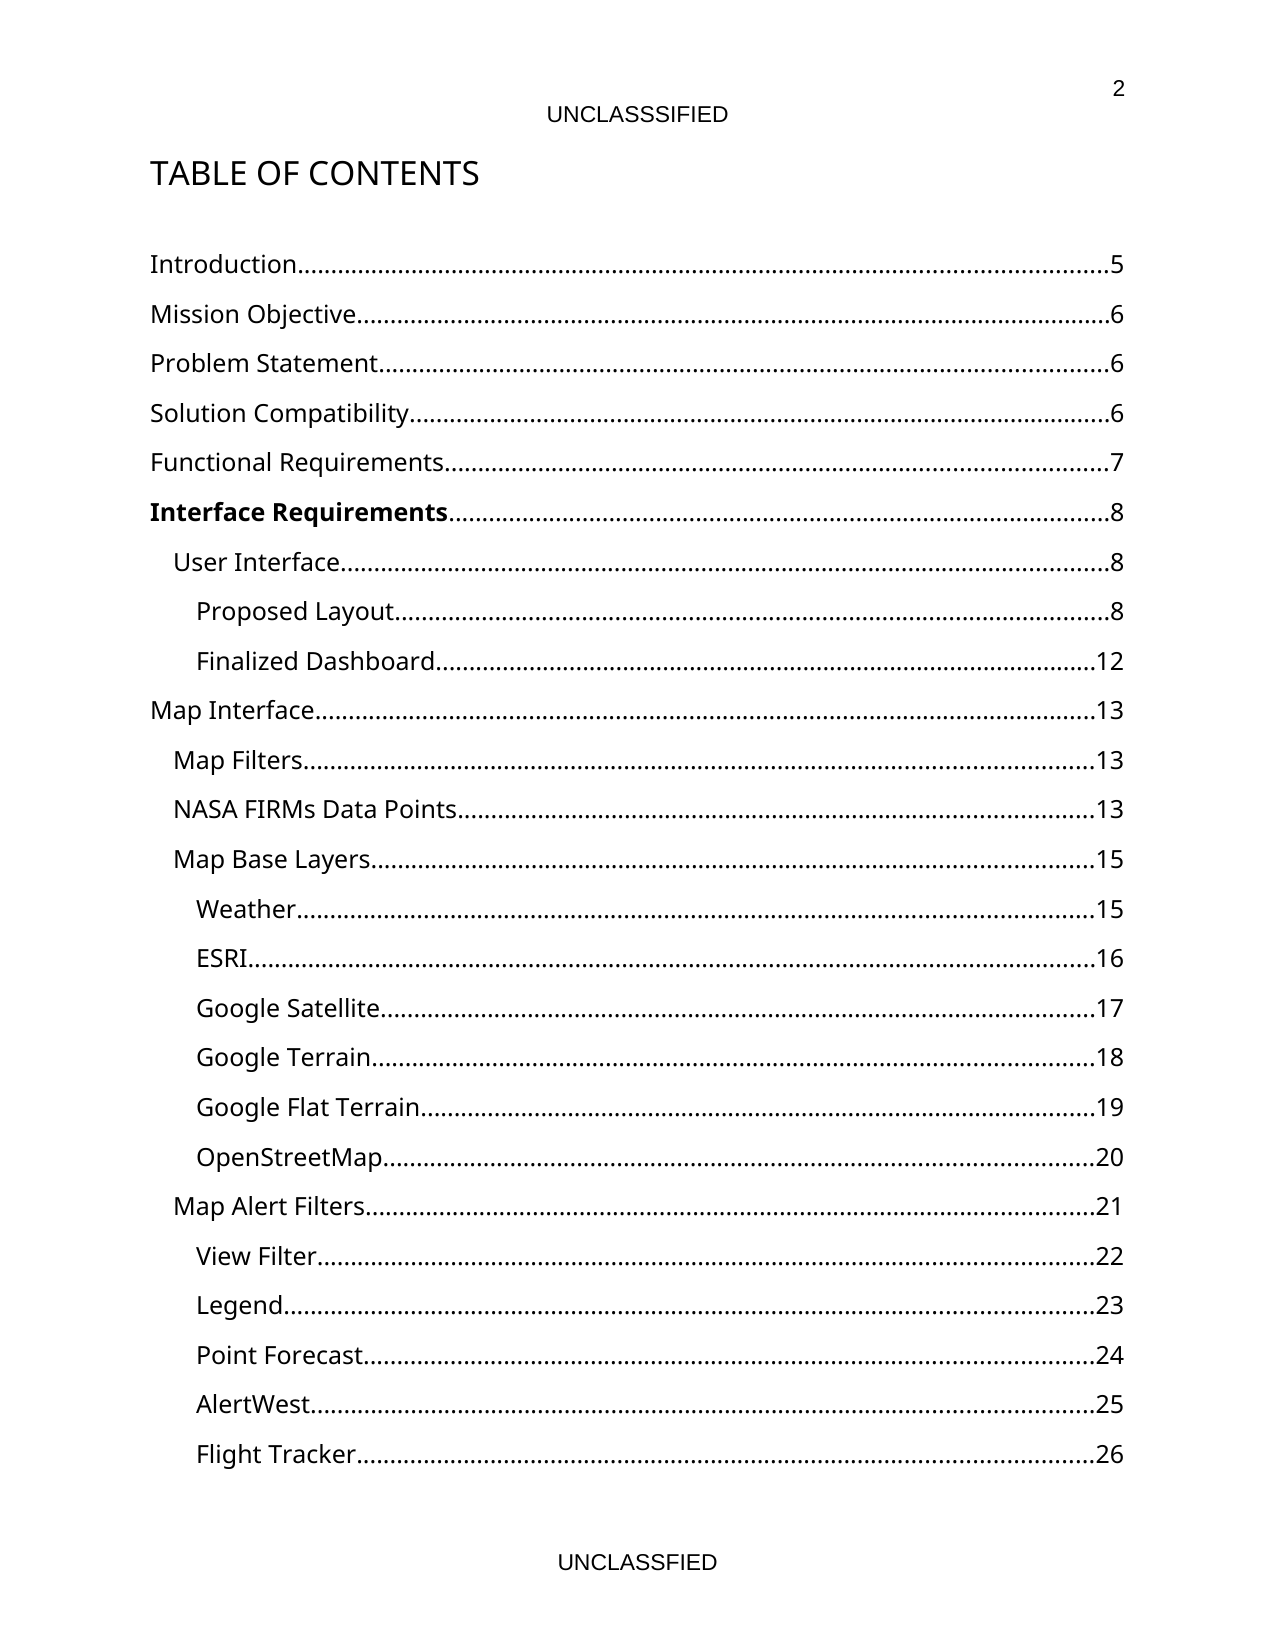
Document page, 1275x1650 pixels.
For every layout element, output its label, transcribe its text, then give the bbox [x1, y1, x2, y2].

text TABLE OF CONTENTS [150, 150, 1125, 195]
